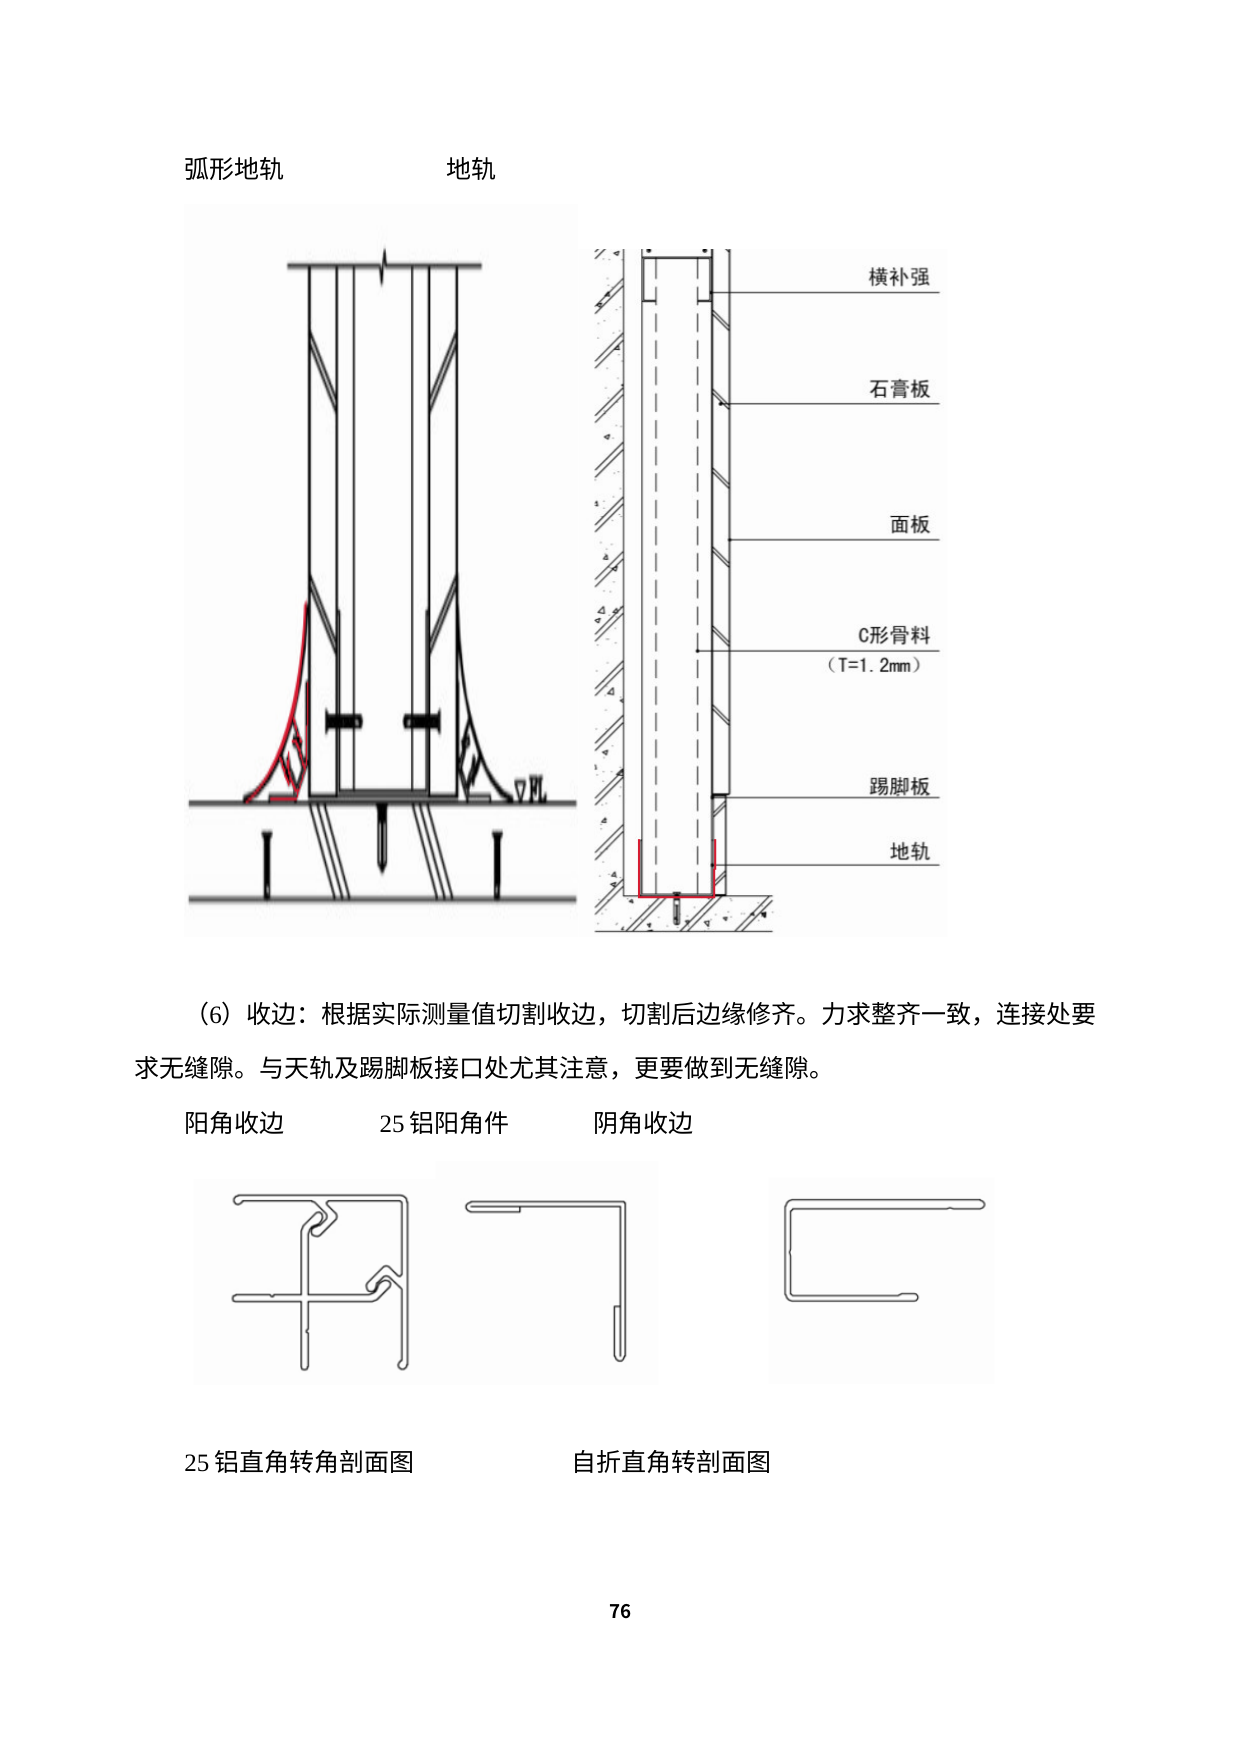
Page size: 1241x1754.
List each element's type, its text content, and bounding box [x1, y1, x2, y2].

text 阳角收边 25铝阳角件 阴角收边 [134, 1103, 1106, 1139]
text 弧形地轨 地轨 [134, 150, 1106, 186]
picture [184, 1157, 1021, 1385]
text （6）收边：根据实际测量值切割收边，切割后边缘修齐。力求整齐一致，连接处要求无缝隙。与天轨及踢脚板接口处尤其注意，更要做到无缝隙。 [134, 994, 1106, 1085]
text 25铝直角转角剖面图 自折直角转剖面图 [134, 1442, 1106, 1479]
picture [184, 204, 948, 937]
